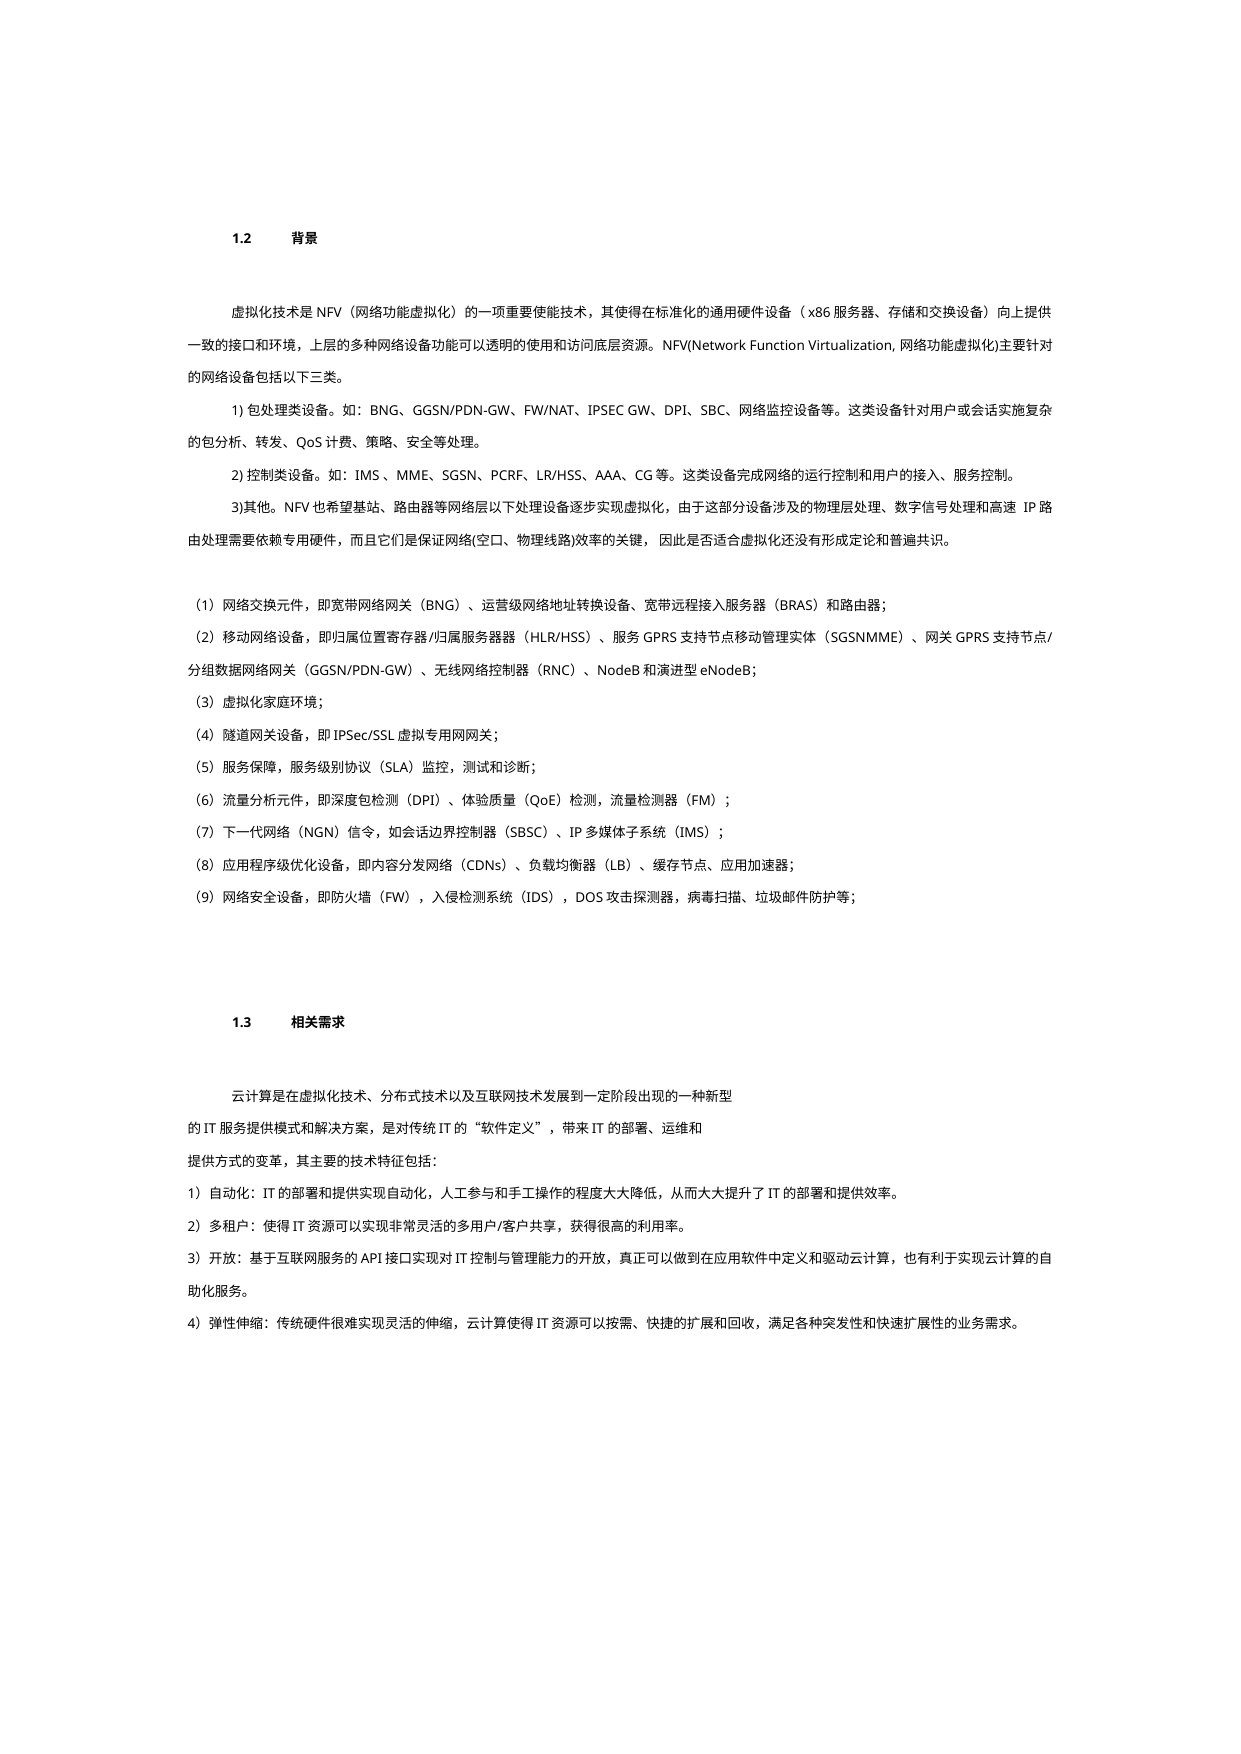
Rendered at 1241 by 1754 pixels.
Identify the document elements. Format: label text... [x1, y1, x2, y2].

text 2) 控制类设备。如：IMS 、MME、SGSN、PCRF、LR/HSS、AAA、CG等。这类设备完成网络的运行控制和用户的接入、服务控制。 [187, 458, 1053, 490]
text （3）虚拟化家庭环境； [187, 685, 1053, 718]
text 云计算是在虚拟化技术、分布式技术以及互联网技术发展到一定阶段出现的一种新型 [187, 1079, 1053, 1111]
subtitle 相关需求 [232, 1005, 1053, 1037]
subtitle 背景 [232, 222, 1053, 254]
text 2）多租户：使得IT资源可以实现非常灵活的多用户/客户共享，获得很高的利用率。 [187, 1209, 1053, 1241]
text （1）网络交换元件，即宽带网络网关（BNG）、运营级网络地址转换设备、宽带远程接入服务器（BRAS）和路由器； [187, 588, 1053, 620]
text （7）下一代网络（NGN）信令，如会话边界控制器（SBSC）、IP多媒体子系统（IMS）； [187, 815, 1053, 848]
text 3）开放：基于互联网服务的API接口实现对IT控制与管理能力的开放，真正可以做到在应用软件中定义和驱动云计算，也有利于实现云计算的自助化服务。 [187, 1241, 1053, 1306]
text （8）应用程序级优化设备，即内容分发网络（CDNs）、负载均衡器（LB）、缓存节点、应用加速器； [187, 848, 1053, 880]
text （6）流量分析元件，即深度包检测（DPI）、体验质量（QoE）检测，流量检测器（FM）； [187, 783, 1053, 815]
text 虚拟化技术是NFV（网络功能虚拟化）的一项重要使能技术，其使得在标准化的通用硬件设备（x86服务器、存储和交换设备）向上提供一致的接口和环境，上层的多种网络设备功能可以透明的使用和访问底层资源。NFV(Network Function Virtualization, 网络功能虚拟化)主要针对的网络设备包括以下三类。 [187, 295, 1053, 393]
text 1) 包处理类设备。如：BNG、GGSN/PDN-GW、FW/NAT、IPSEC GW、DPI、SBC、网络监控设备等。这类设备针对用户或会话实施复杂的包分析、转发、QoS计费、策略、安全等处理。 [187, 393, 1053, 458]
text （2）移动网络设备，即归属位置寄存器/归属服务器器（HLR/HSS）、服务GPRS支持节点移动管理实体（SGSNMME）、网关GPRS支持节点/分组数据网络网关（GGSN/PDN-GW）、无线网络控制器（RNC）、NodeB和演进型eNodeB； [187, 620, 1053, 685]
text 的IT 服务提供模式和解决方案，是对传统IT的“软件定义”，带来IT 的部署、运维和 [187, 1111, 1053, 1144]
text 4）弹性伸缩：传统硬件很难实现灵活的伸缩，云计算使得IT资源可以按需、快捷的扩展和回收，满足各种突发性和快速扩展性的业务需求。 [187, 1306, 1053, 1339]
text （9）网络安全设备，即防火墙（FW），入侵检测系统（IDS），DOS攻击探测器，病毒扫描、垃圾邮件防护等； [187, 880, 1053, 913]
text 1）自动化：IT的部署和提供实现自动化，人工参与和手工操作的程度大大降低，从而大大提升了IT的部署和提供效率。 [187, 1176, 1053, 1209]
text （5）服务保障，服务级别协议（SLA）监控，测试和诊断； [187, 750, 1053, 783]
text 3)其他。NFV也希望基站、路由器等网络层以下处理设备逐步实现虚拟化，由于这部分设备涉及的物理层处理、数字信号处理和高速IP路由处理需要依赖专用硬件，而且它们是保证网络(空口、物理线路)效率的关键， 因此是否适合虚拟化还没有形成定论和普遍共识。 [187, 490, 1053, 555]
text 提供方式的变革，其主要的技术特征包括： [187, 1144, 1053, 1176]
text （4）隧道网关设备，即IPSec/SSL虚拟专用网网关； [187, 718, 1053, 750]
